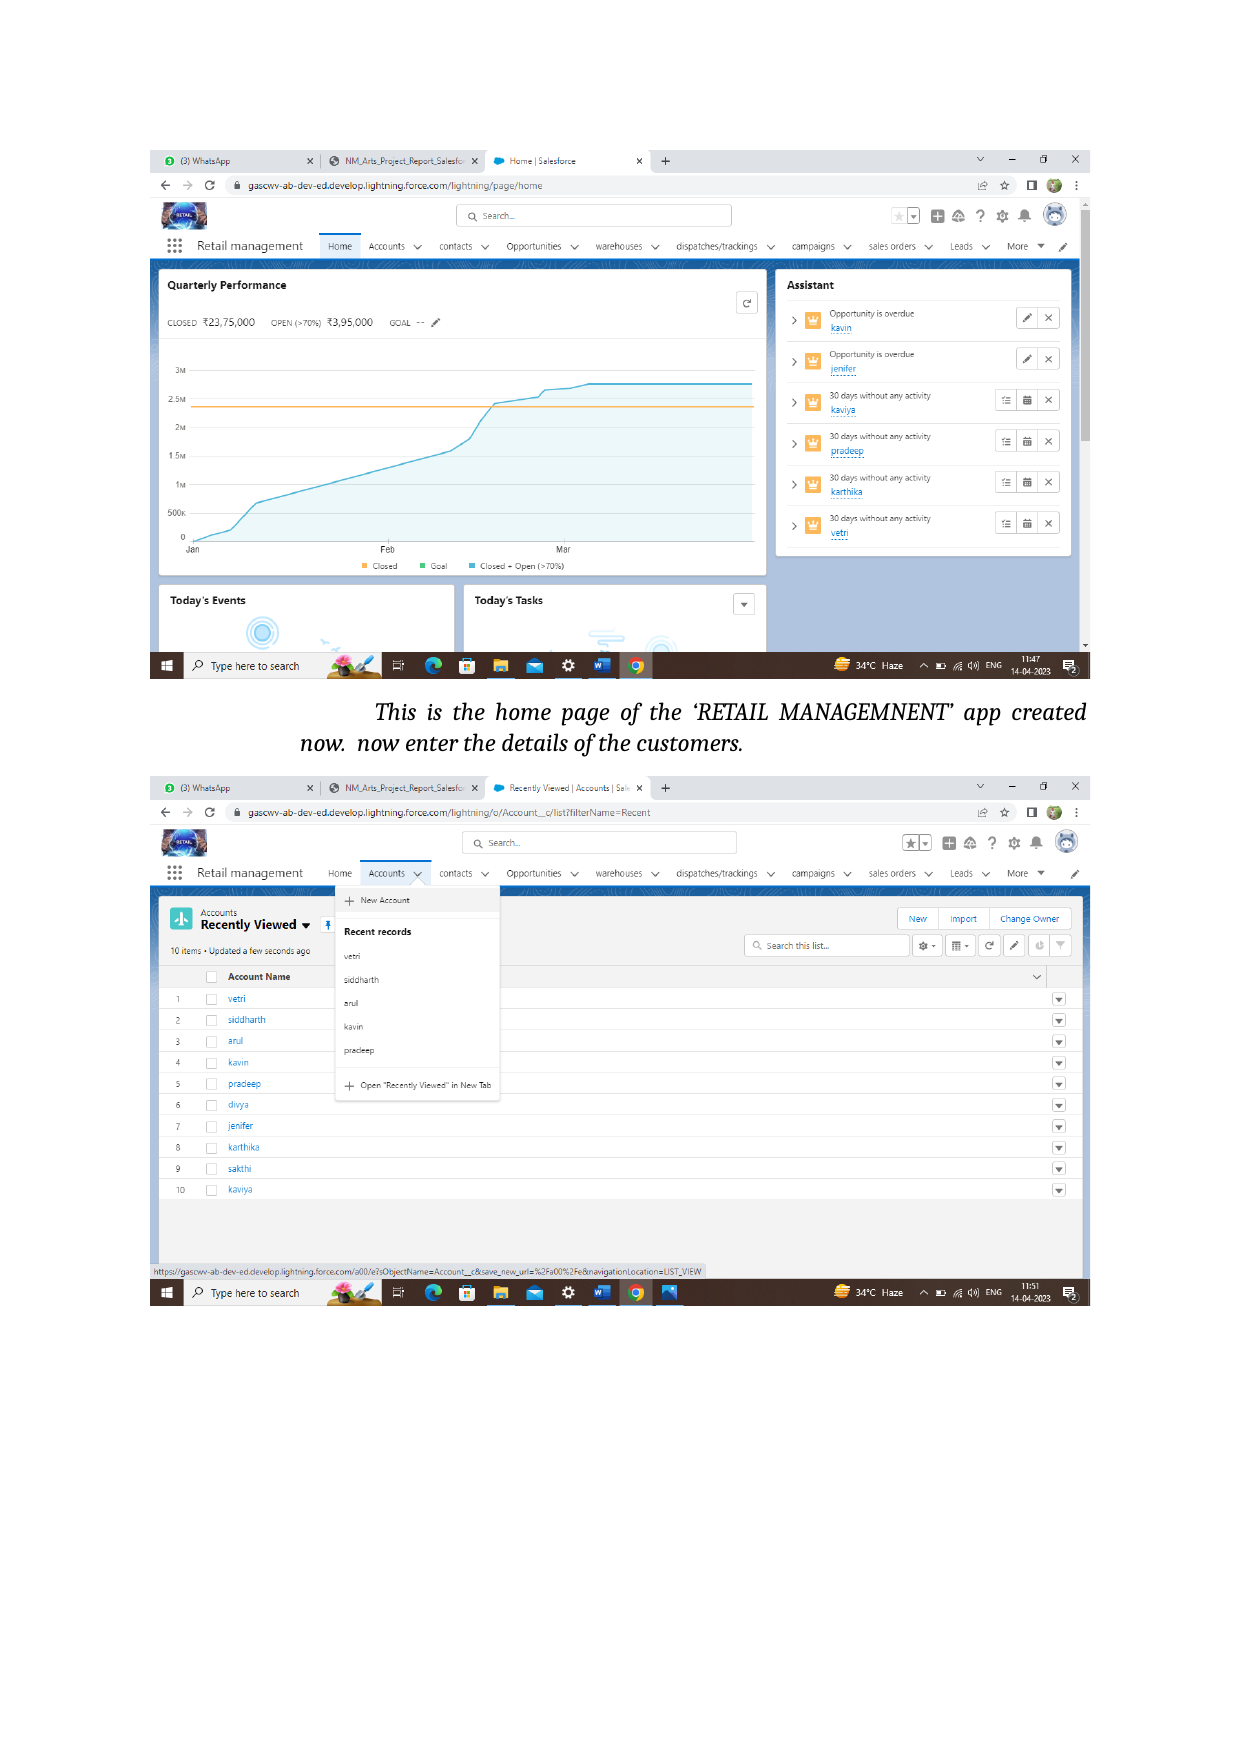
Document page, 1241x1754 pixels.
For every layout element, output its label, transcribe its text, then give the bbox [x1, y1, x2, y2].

text This is the home page of the ‘RETAIL MANAGEMNENT’ app created now. now enter the details of the customers. [300, 698, 1090, 757]
picture [150, 150, 1091, 679]
picture [150, 776, 1091, 1306]
